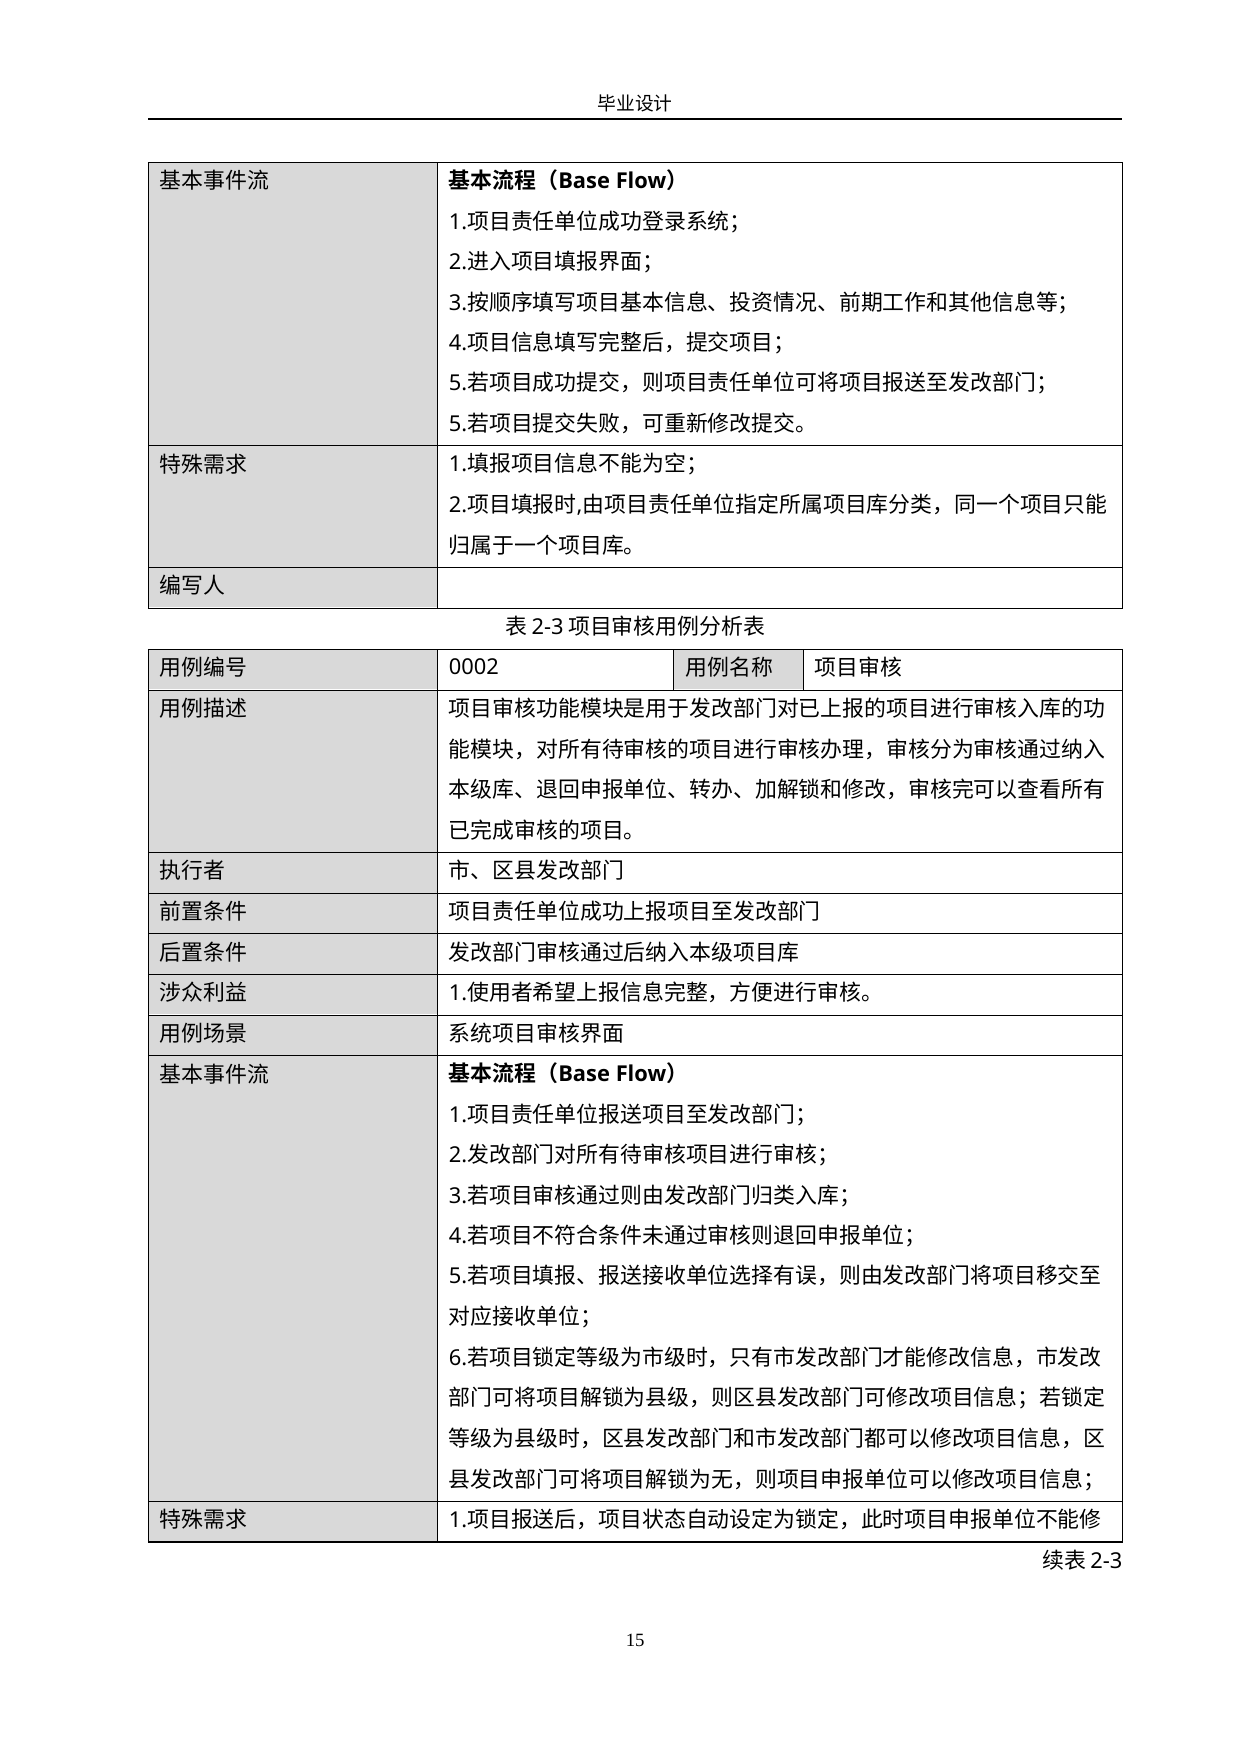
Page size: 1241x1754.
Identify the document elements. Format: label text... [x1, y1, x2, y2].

table_cell 1.填报项目信息不能为空； 2.项目填报时,由项目责任单位指定所属项目库分类，同一个项目只能归属于一个项目库。 [438, 446, 1122, 567]
table_cell 1.项目报送后，项目状态自动设定为锁定，此时项目申报单位不能修 [438, 1502, 1122, 1541]
text 表2-3项目审核用例分析表 [148, 609, 1122, 641]
table_cell 项目责任单位成功上报项目至发改部门 [438, 894, 1122, 933]
table_header 基本流程（Base Flow） 1.项目责任单位成功登录系统； 2.进入项目填报界面； 3.按顺序填写项目基本信息、投资情况、前期工作和其他信息等； 4.项目信息填写完整后，提交项目； 5.若项目成功提交，则项目责任单位可将项目报送至发改部门； 5.若项目提交失败，可重新修改提交。 [438, 163, 1122, 445]
table_cell 系统项目审核界面 [438, 1016, 1122, 1055]
table_cell 市、区县发改部门 [438, 853, 1122, 893]
table_cell [438, 568, 1122, 607]
table_cell 执行者 [149, 853, 437, 893]
table_cell 发改部门审核通过后纳入本级项目库 [438, 934, 1122, 974]
table_cell 特殊需求 [149, 1502, 437, 1541]
table_cell 前置条件 [149, 894, 437, 933]
table_header 用例编号 [149, 650, 437, 689]
table_cell 用例场景 [149, 1016, 437, 1055]
table_cell 用例描述 [149, 691, 437, 852]
table_header 项目审核 [804, 650, 1122, 689]
table_cell 编写人 [149, 568, 437, 607]
table_cell 涉众利益 [149, 975, 437, 1014]
table_cell 基本事件流 [149, 1056, 437, 1501]
table_header 用例名称 [674, 650, 803, 689]
table_cell 基本流程（Base Flow） 1.项目责任单位报送项目至发改部门； 2.发改部门对所有待审核项目进行审核； 3.若项目审核通过则由发改部门归类入库； 4.若项目不符合条件未通过审核则退回申报单位； 5.若项目填报、报送接收单位选择有误，则由发改部门将项目移交至对应接收单位； 6.若项目锁定等级为市级时，只有市发改部门才能修改信息，市发改部门可将项目解锁为县级，则区县发改部门可修改项目信息；若锁定等级为县级时，区县发改部门和市发改部门都可以修改项目信息，区县发改部门可将项目解锁为无，则项目申报单位可以修改项目信息； [438, 1056, 1122, 1501]
table_header 0002 [438, 650, 673, 689]
table_header 基本事件流 [149, 163, 437, 445]
table_cell 后置条件 [149, 934, 437, 974]
table_cell 项目审核功能模块是用于发改部门对已上报的项目进行审核入库的功能模块，对所有待审核的项目进行审核办理，审核分为审核通过纳入本级库、退回申报单位、转办、加解锁和修改，审核完可以查看所有已完成审核的项目。 [438, 691, 1122, 852]
table_cell 特殊需求 [149, 446, 437, 567]
text 续表2-3 [148, 1543, 1122, 1575]
table_cell 1.使用者希望上报信息完整，方便进行审核。 [438, 975, 1122, 1014]
